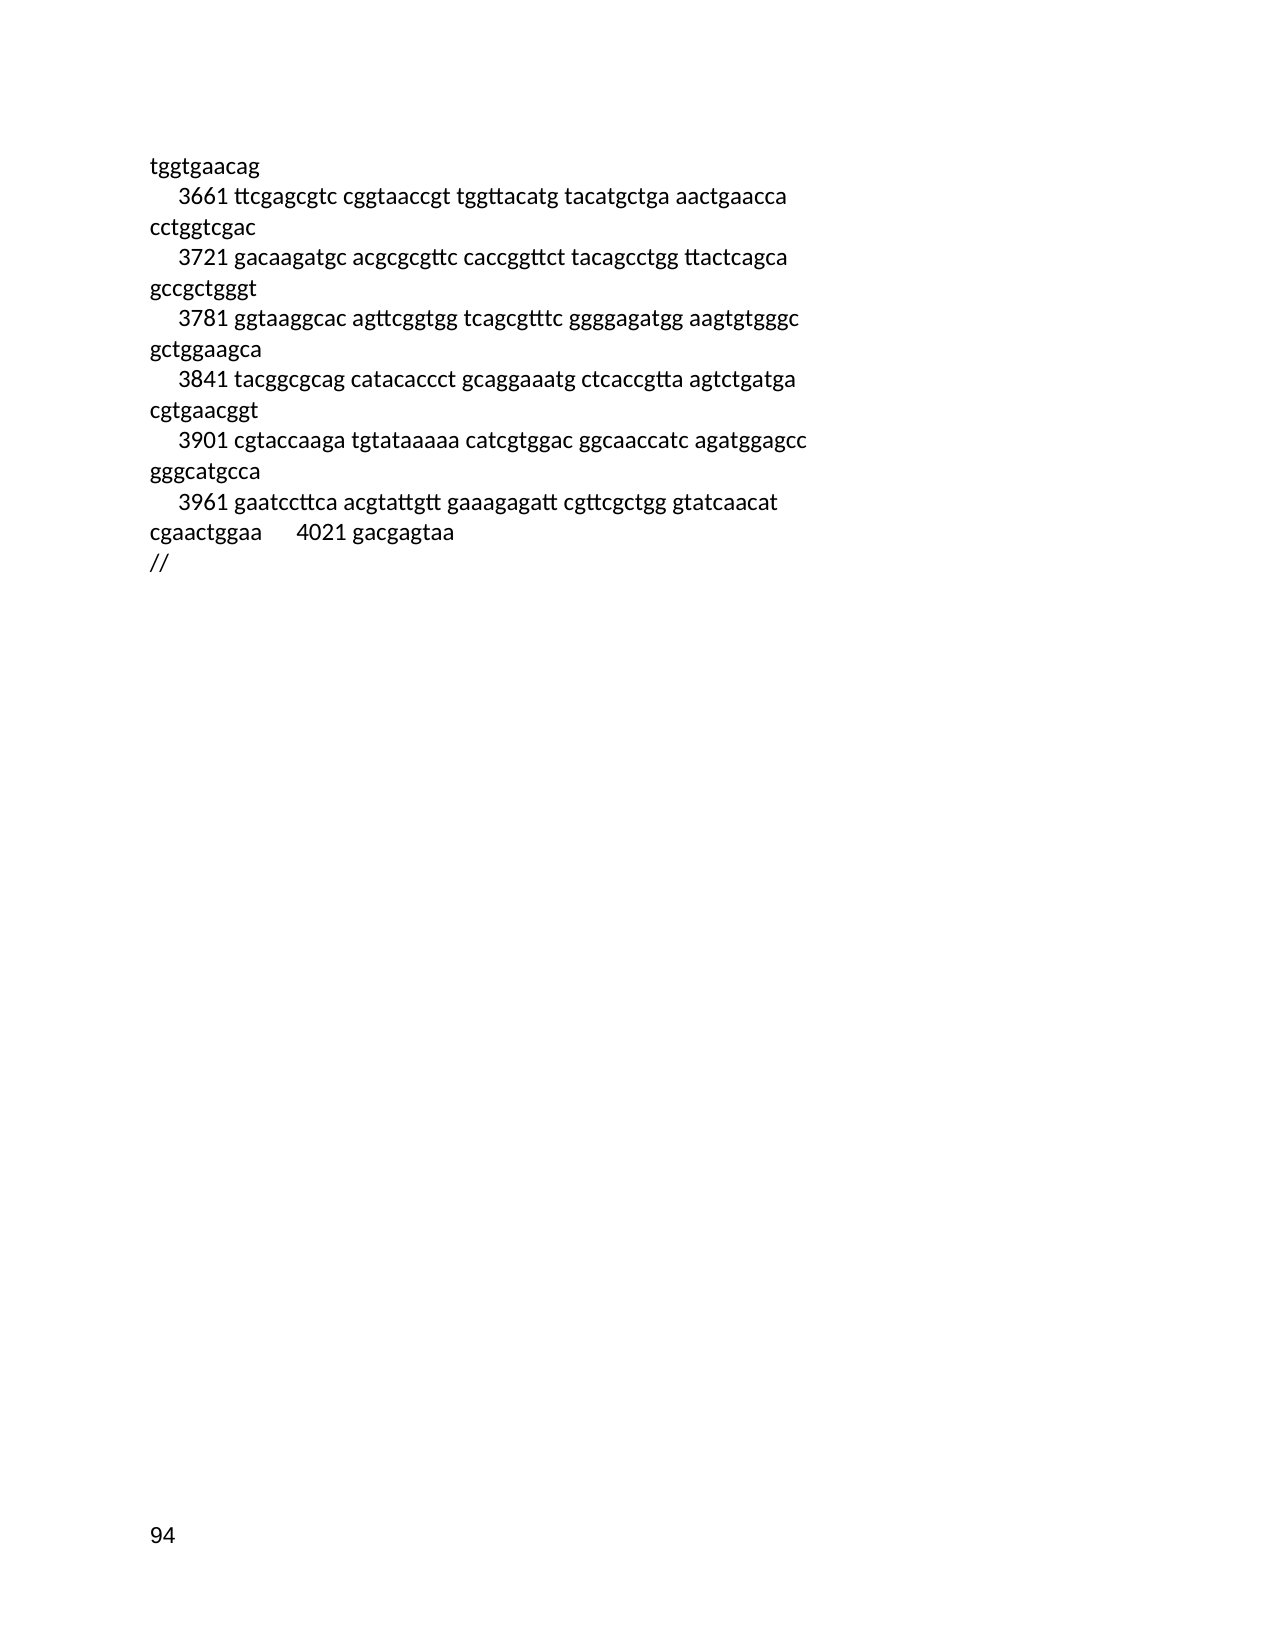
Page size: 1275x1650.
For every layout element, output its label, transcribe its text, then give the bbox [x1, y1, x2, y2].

text 3961 gaatccttca acgtattgtt gaaagagatt cgttcgctgg gtatcaacat [149, 486, 1125, 516]
text tggtgaacag [149, 150, 1125, 181]
text 3841 tacggcgcag catacaccct gcaggaaatg ctcaccgtta agtctgatga [149, 364, 1125, 394]
text cgaactggaa 4021 gacgagtaa [149, 516, 517, 547]
text 3781 ggtaaggcac agttcggtgg tcagcgtttc ggggagatgg aagtgtgggc [149, 303, 1125, 333]
text gggcatgcca [149, 455, 1125, 486]
text // [149, 547, 1125, 577]
text cctggtcgac [149, 211, 1125, 242]
text cgtgaacggt [149, 394, 1125, 425]
text 3661 ttcgagcgtc cggtaaccgt tggttacatg tacatgctga aactgaacca [149, 181, 1125, 211]
text gccgctgggt [149, 272, 1125, 303]
text gctggaagca [149, 333, 1125, 364]
text 3721 gacaagatgc acgcgcgttc caccggttct tacagcctgg ttactcagca [149, 242, 1125, 272]
text 3901 cgtaccaaga tgtataaaaa catcgtggac ggcaaccatc agatggagcc [149, 425, 1125, 455]
